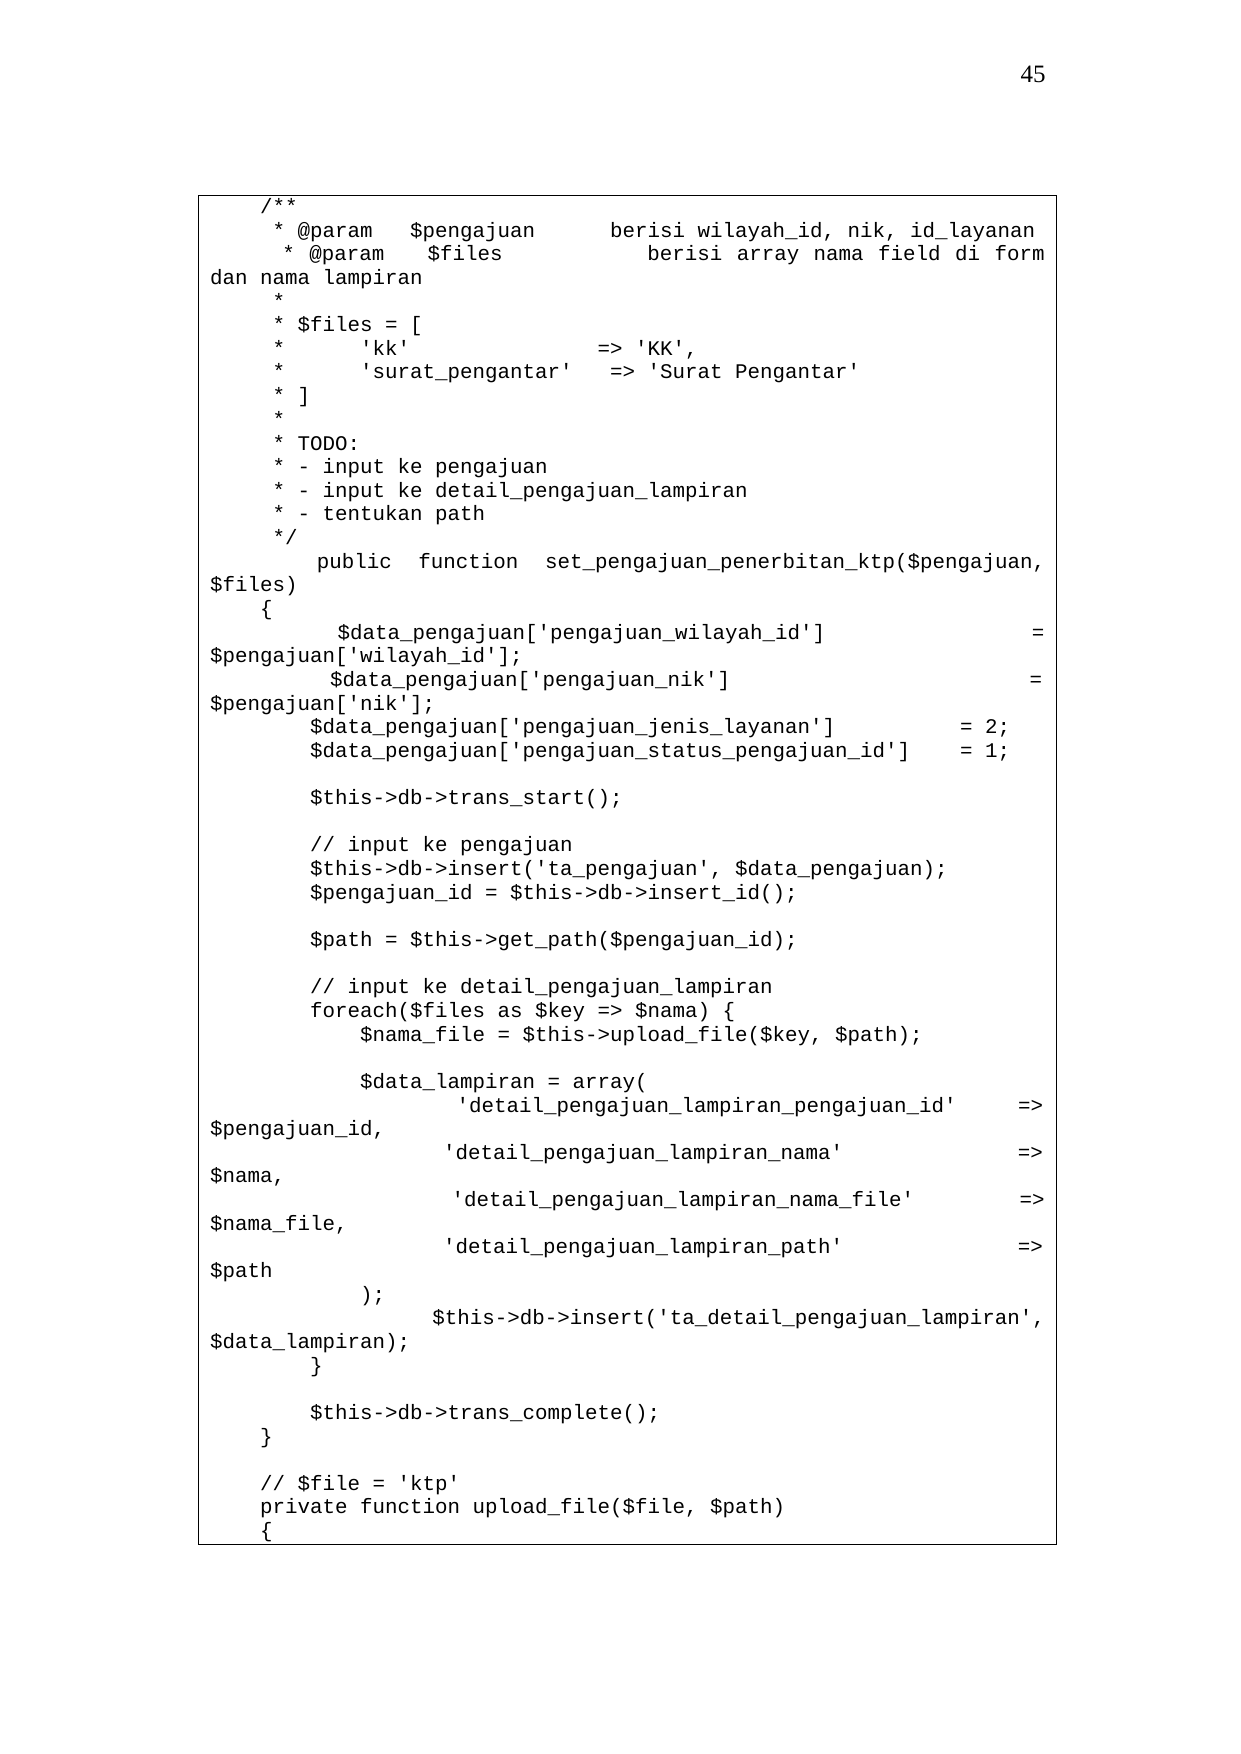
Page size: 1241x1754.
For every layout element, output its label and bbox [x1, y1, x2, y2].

table_header [199, 196, 1056, 1544]
